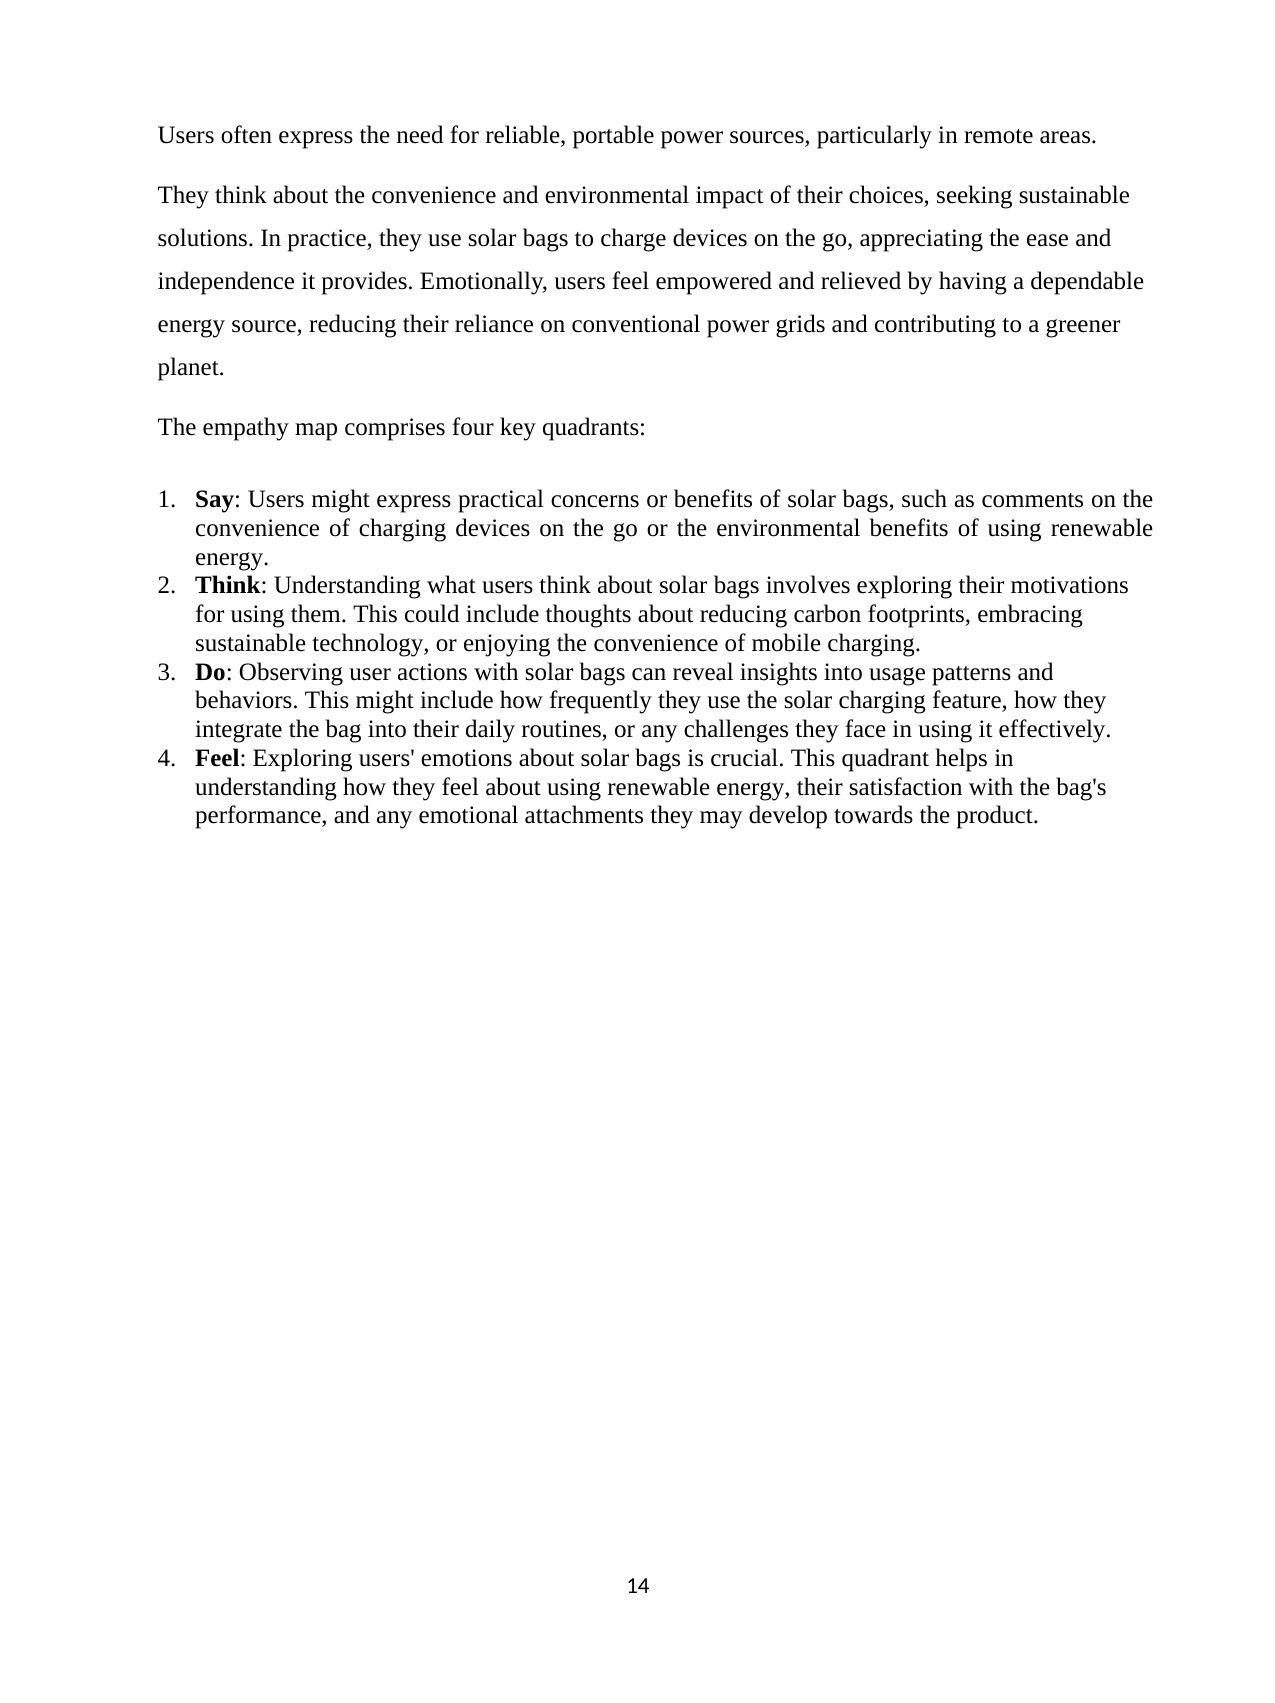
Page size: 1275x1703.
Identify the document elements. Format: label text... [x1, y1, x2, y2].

list Do: Observing user actions with solar bags can reveal insights into usage patterns and behaviors. This might include how frequently they use the solar charging feature, how they integrate the bag into their daily routines, or any challenges they face in using it effectively. [157, 657, 1155, 743]
text They think about the convenience and environmental impact of their choices, seeking sustainable solutions. In practice, they use solar bags to charge devices on the go, appreciating the ease and independence it provides. Emotionally, users feel empowered and relieved by having a dependable energy source, reducing their reliance on conventional power grids and contributing to a greener planet. [157, 180, 1155, 381]
list Think: Understanding what users think about solar bags involves exploring their motivations for using them. This could include thoughts about reducing carbon footprints, embracing sustainable technology, or enjoying the convenience of mobile charging. [157, 571, 1155, 657]
text The empathy map comprises four key quadrants: [120, 412, 1155, 441]
list Say: Users might express practical concerns or benefits of solar bags, such as comments on the convenience of charging devices on the go or the environmental benefits of using renewable energy. [157, 484, 1155, 571]
text Users often express the need for reliable, portable power sources, particularly in remote areas. [157, 120, 1155, 149]
list Feel: Exploring users' emotions about solar bags is crucial. This quadrant helps in understanding how they feel about using renewable energy, their satisfaction with the bag's performance, and any emotional attachments they may develop towards the product. [157, 743, 1155, 829]
